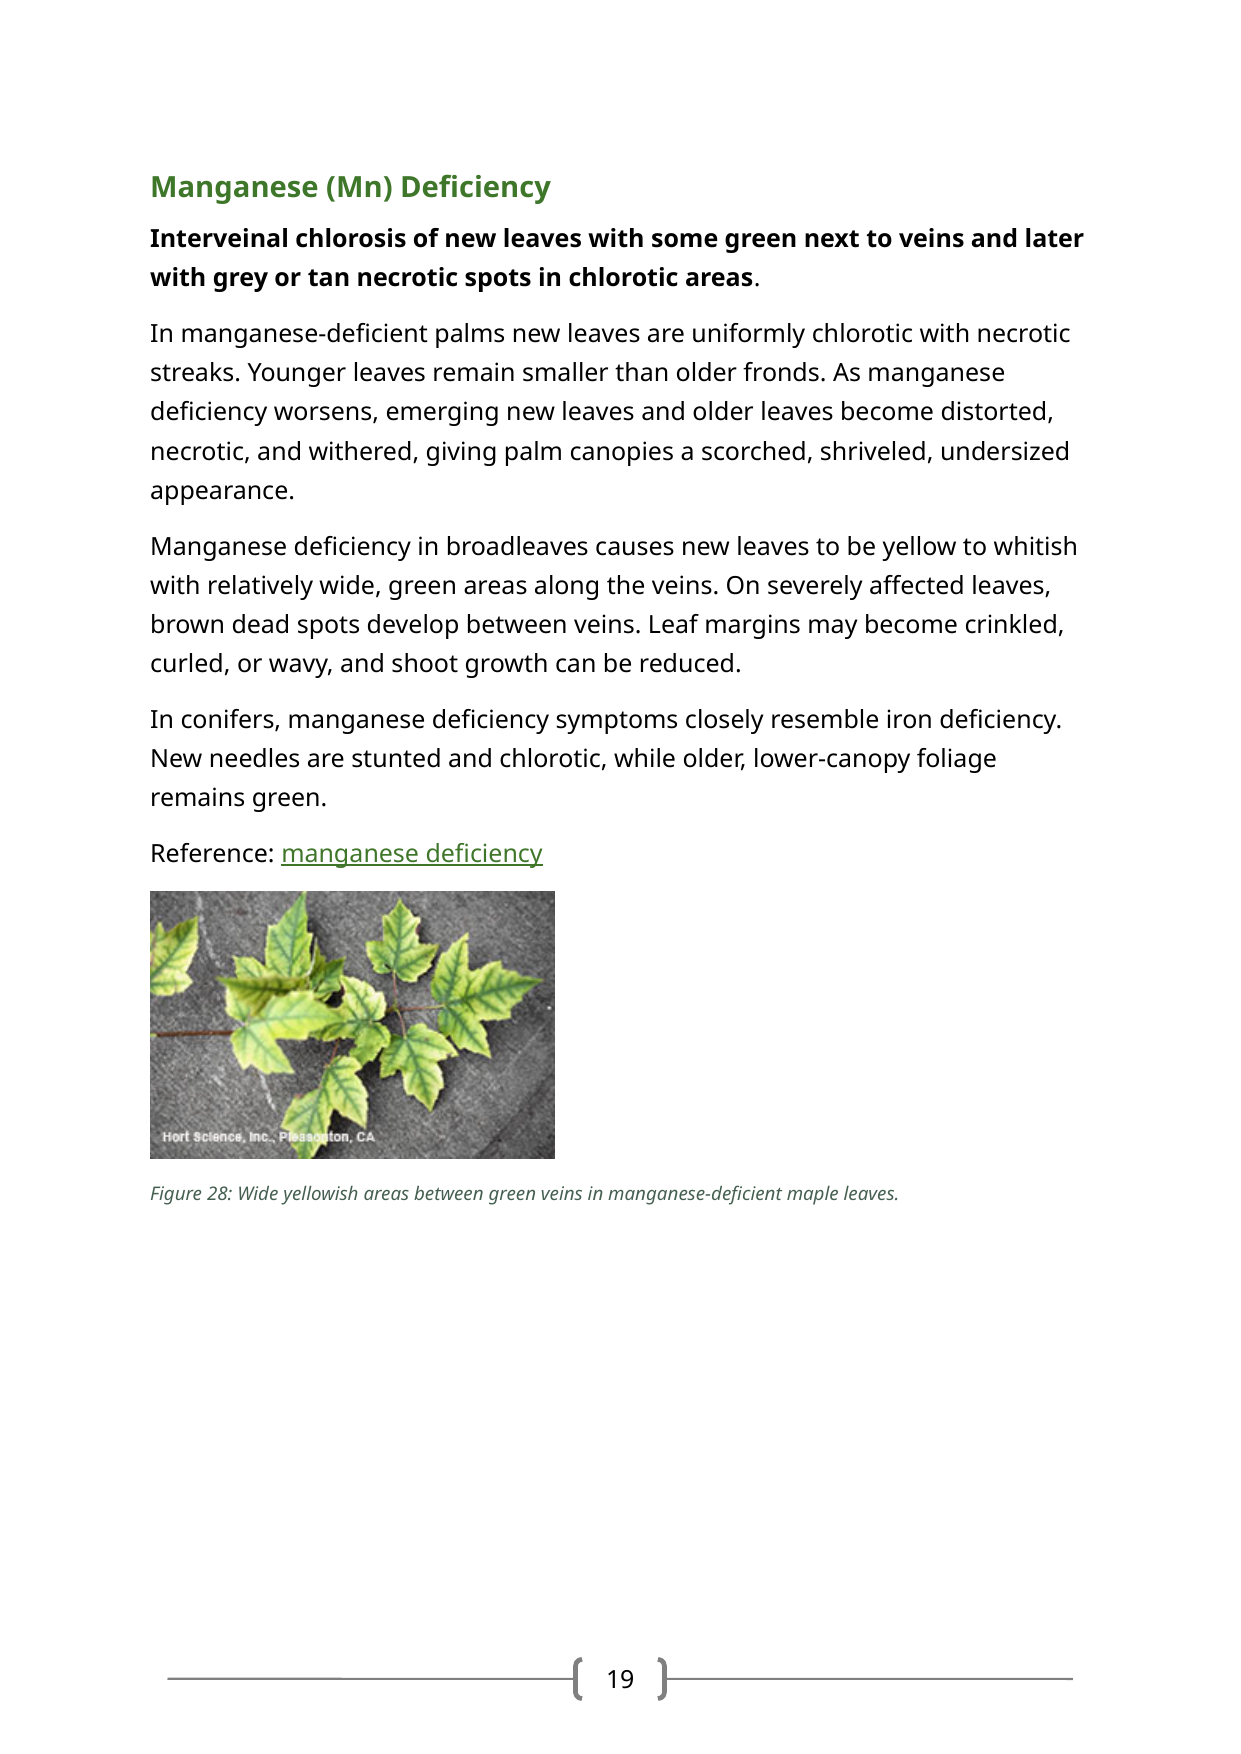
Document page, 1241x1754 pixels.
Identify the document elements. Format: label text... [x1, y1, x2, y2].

text Reference: manganese deficiency [150, 836, 1090, 870]
text In conifers, manganese deficiency symptoms closely resemble iron deficiency. New needles are stunted and chlorotic, while older, lower-canopy foliage remains green. [150, 701, 1090, 814]
picture [150, 891, 555, 1159]
subtitle Manganese (Mn) Deficiency [150, 167, 1090, 206]
text Interveinal chlorosis of new leaves with some green next to veins and later with grey or tan necrotic spots in chlorotic areas. [150, 221, 1090, 294]
text Manganese deficiency in broadleaves causes new leaves to be yellow to whitish with relatively wide, green areas along the veins. On severely affected leaves, brown dead spots develop between veins. Leaf margins may become crinkled, curled, or wavy, and shoot growth can be reduced. [150, 528, 1090, 680]
text In manganese-deficient palms new leaves are uniformly chlorotic with necrotic streaks. Younger leaves remain smaller than older fronds. As manganese deficiency worsens, emerging new leaves and older leaves become distorted, necrotic, and withered, giving palm canopies a scorched, shriveled, undersized appearance. [150, 316, 1090, 506]
text Figure 28: Wide yellowish areas between green veins in manganese-deficient maple leaves. [150, 1180, 1090, 1206]
